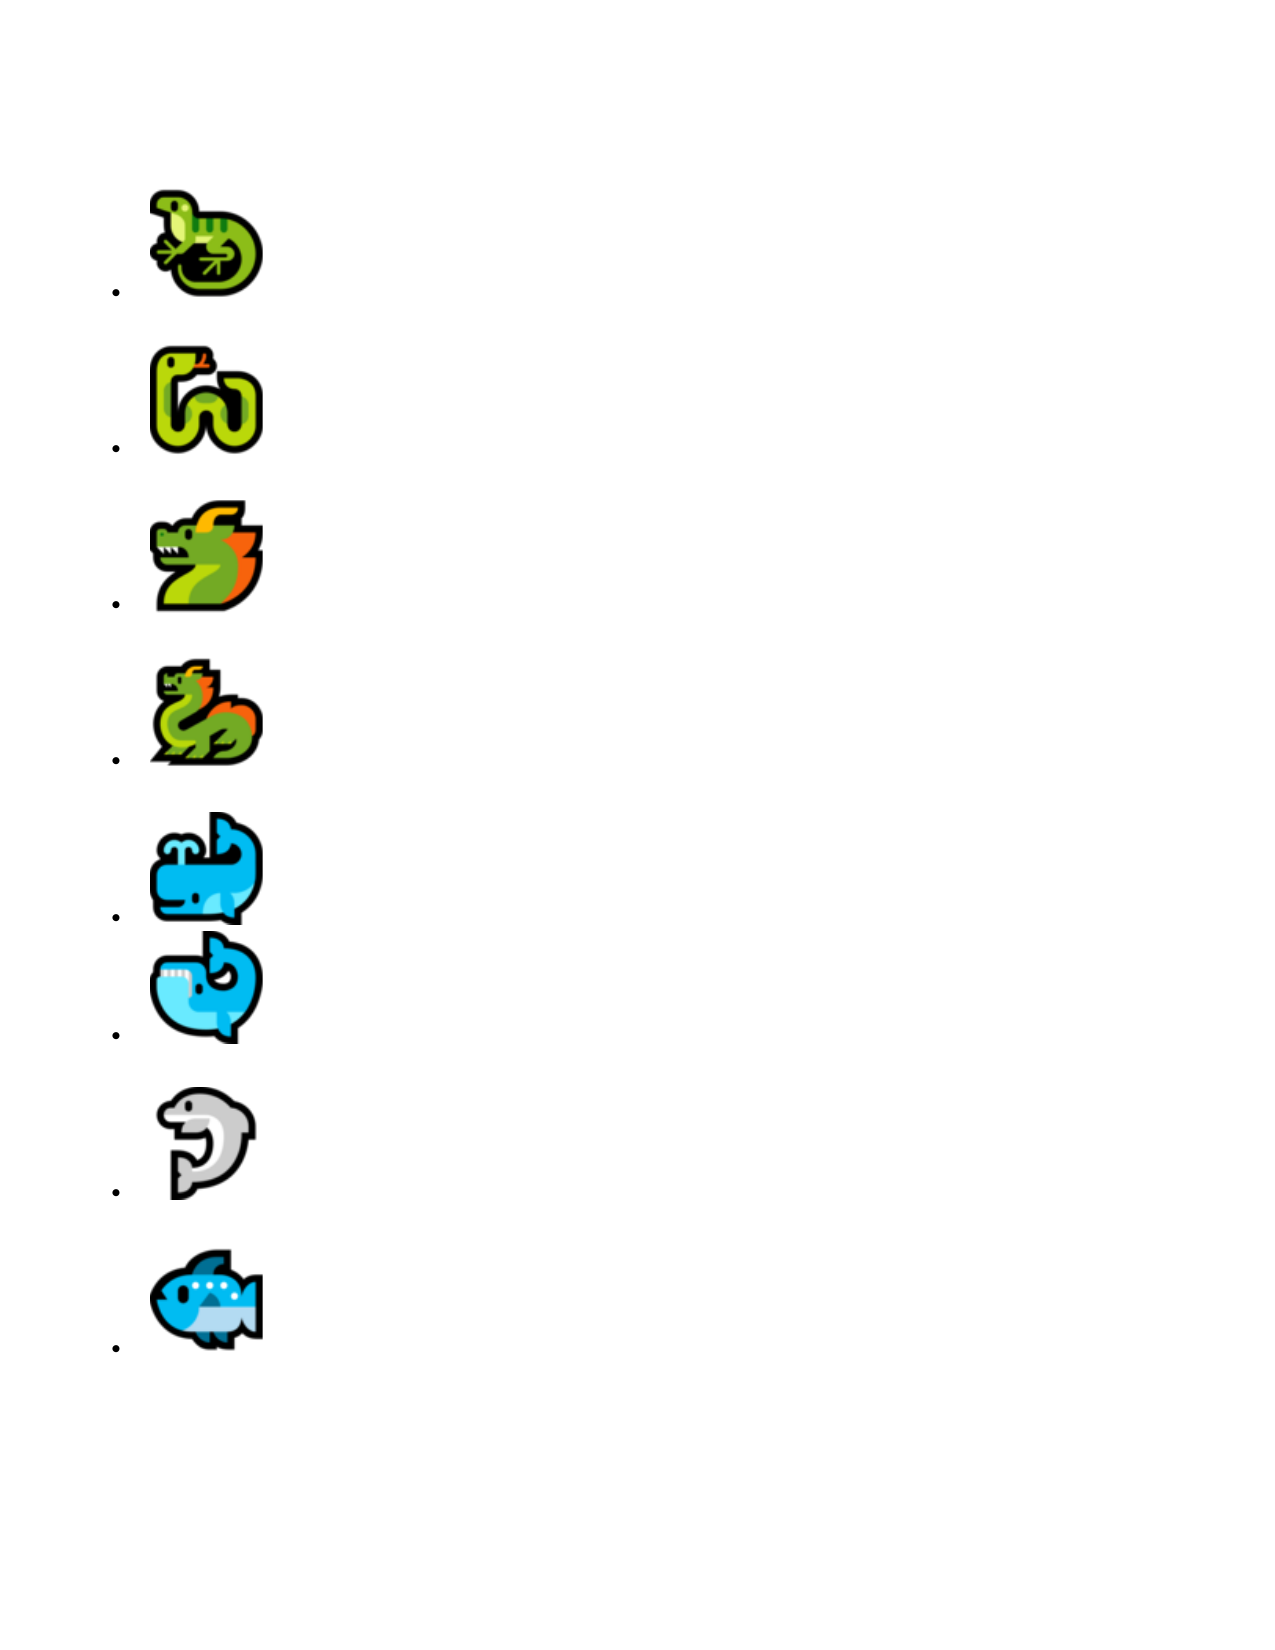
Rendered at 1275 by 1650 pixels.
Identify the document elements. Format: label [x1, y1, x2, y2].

picture [150, 812, 263, 925]
picture [150, 1243, 263, 1357]
picture [150, 500, 263, 613]
picture [150, 656, 263, 769]
picture [150, 931, 263, 1044]
picture [150, 343, 263, 457]
picture [150, 1087, 263, 1200]
picture [150, 187, 263, 300]
